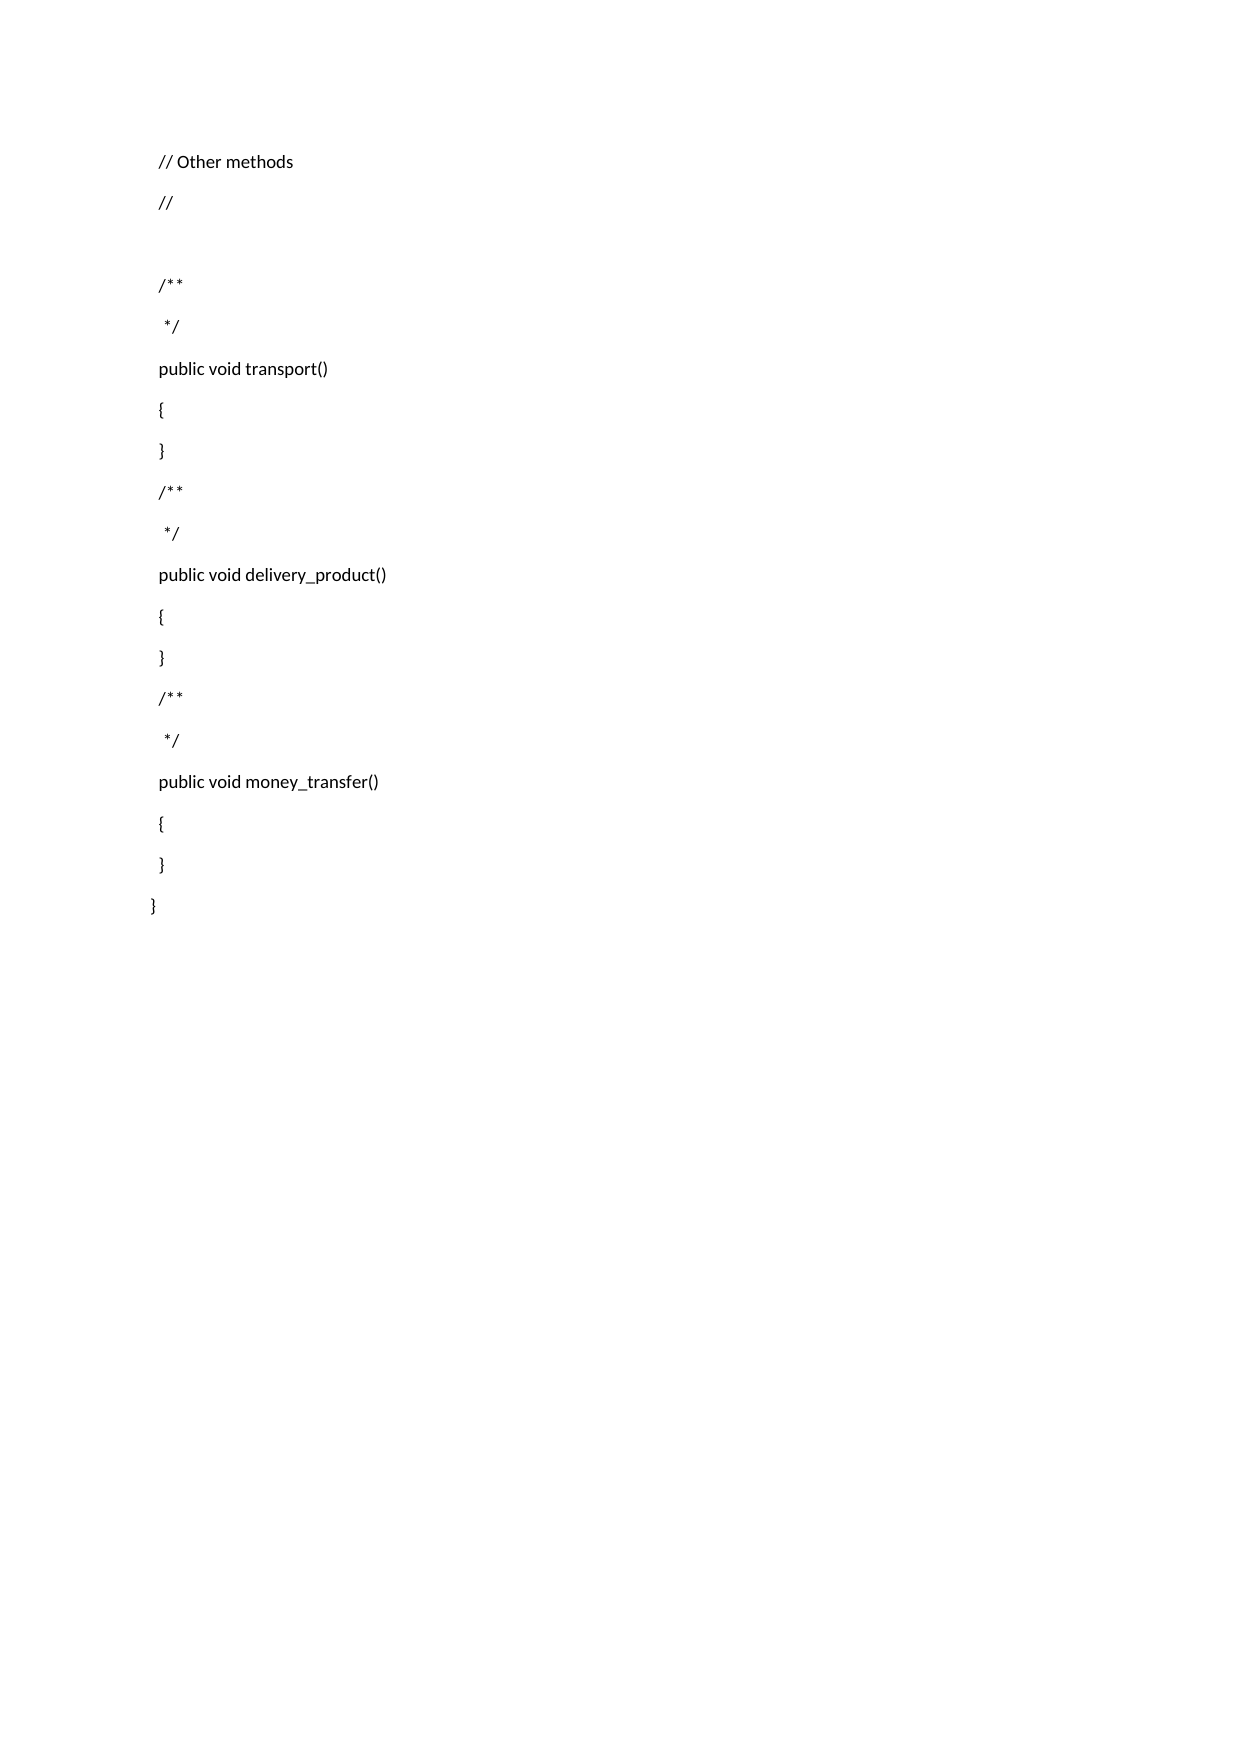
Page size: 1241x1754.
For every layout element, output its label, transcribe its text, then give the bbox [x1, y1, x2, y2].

text } [150, 439, 1090, 462]
text */ [150, 729, 1090, 752]
text /** [150, 688, 1090, 711]
text } [150, 646, 1090, 669]
text } [150, 853, 1090, 876]
text } [150, 894, 1090, 917]
text { [150, 398, 1090, 421]
text public void money_transfer() [150, 770, 1090, 793]
text */ [150, 315, 1090, 338]
text /** [150, 481, 1090, 504]
text */ [150, 522, 1090, 545]
text { [150, 812, 1090, 834]
text /** [150, 274, 1090, 297]
text public void transport() [150, 357, 1090, 380]
text // Other methods [150, 150, 1090, 173]
text { [150, 605, 1090, 628]
text public void delivery_product() [150, 563, 1090, 586]
text // [150, 191, 1090, 214]
